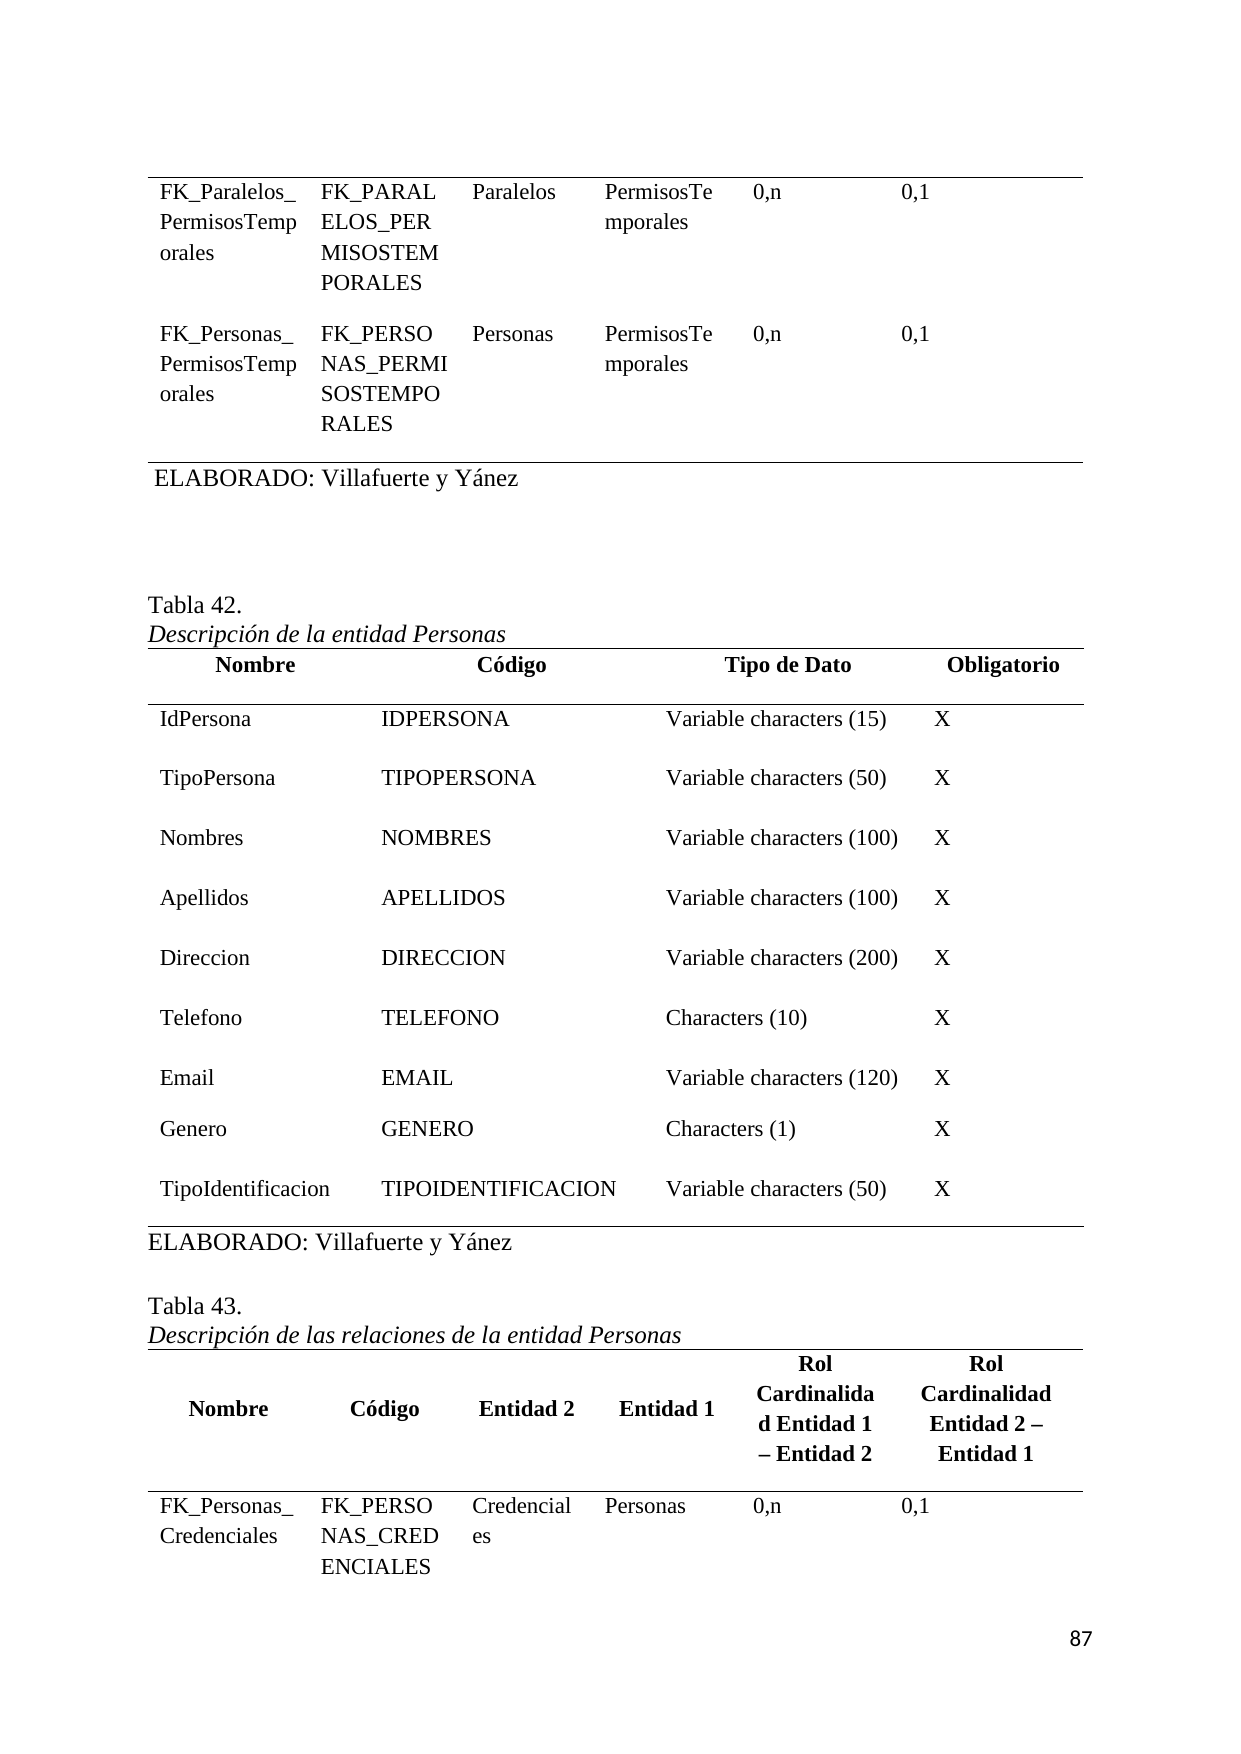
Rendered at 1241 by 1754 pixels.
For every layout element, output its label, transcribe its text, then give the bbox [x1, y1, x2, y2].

table_header Nombre [148, 1350, 309, 1491]
table_cell X [922, 1004, 1084, 1064]
table_cell FK_Paralelos_PermisosTemporales [148, 178, 309, 320]
table_cell Variable characters (50) [654, 1175, 922, 1226]
table_cell 0,n [741, 320, 889, 462]
table_cell Apellidos [148, 884, 369, 944]
table_cell TIPOPERSONA [369, 764, 654, 824]
table_cell TipoPersona [148, 764, 369, 824]
table_cell Personas [593, 1492, 741, 1604]
table_cell X [922, 1115, 1084, 1175]
table_header Rol Cardinalidad Entidad 2 – Entidad 1 [890, 1350, 1082, 1491]
text Tabla 42. [148, 591, 1092, 619]
table_cell FK_Personas_PermisosTemporales [148, 320, 309, 462]
table_cell FK_PERSONAS_CREDENCIALES [309, 1492, 460, 1604]
text Tabla 43. [148, 1291, 1092, 1320]
table_cell 0,n [741, 1492, 889, 1604]
table_cell Characters (1) [654, 1115, 922, 1175]
table_cell PermisosTemporales [593, 178, 741, 320]
table_header Obligatorio [922, 649, 1084, 704]
table_cell APELLIDOS [369, 884, 654, 944]
text Descripción de las relaciones de la entidad Personas [148, 1320, 1092, 1348]
table_cell Characters (10) [654, 1004, 922, 1064]
table_header Entidad 2 [460, 1350, 593, 1491]
text Descripción de la entidad Personas [148, 619, 1092, 648]
table_header Tipo de Dato [654, 649, 922, 704]
table_cell Variable characters (15) [654, 705, 922, 764]
table_header Nombre [148, 649, 369, 704]
table_cell Variable characters (120) [654, 1064, 922, 1115]
text ELABORADO: Villafuerte y Yánez [148, 463, 1092, 491]
table_cell EMAIL [369, 1064, 654, 1115]
table_cell X [922, 824, 1084, 884]
table_cell TipoIdentificacion [148, 1175, 369, 1226]
table_cell X [922, 764, 1084, 824]
table_cell X [922, 1064, 1084, 1115]
text ELABORADO: Villafuerte y Yánez [148, 1227, 1092, 1256]
table_cell PermisosTemporales [593, 320, 741, 462]
table_cell NOMBRES [369, 824, 654, 884]
table_cell Nombres [148, 824, 369, 884]
table_cell IDPERSONA [369, 705, 654, 764]
table_cell Paralelos [460, 178, 593, 320]
table_cell Telefono [148, 1004, 369, 1064]
table_cell 0,n [741, 178, 889, 320]
table_cell 0,1 [890, 178, 1082, 320]
table_cell FK_PARALELOS_PERMISOSTEMPORALES [309, 178, 460, 320]
table_cell DIRECCION [369, 944, 654, 1004]
table_cell Personas [460, 320, 593, 462]
table_cell X [922, 884, 1084, 944]
table_cell 0,1 [890, 320, 1082, 462]
table_cell Variable characters (100) [654, 884, 922, 944]
table_cell X [922, 944, 1084, 1004]
table_cell FK_PERSONAS_PERMISOSTEMPORALES [309, 320, 460, 462]
table_header Rol Cardinalidad Entidad 1 – Entidad 2 [741, 1350, 889, 1491]
table_cell Variable characters (100) [654, 824, 922, 884]
table_cell X [922, 705, 1084, 764]
table_cell IdPersona [148, 705, 369, 764]
table_cell X [922, 1175, 1084, 1226]
table_cell Variable characters (200) [654, 944, 922, 1004]
table_cell Credenciales [460, 1492, 593, 1604]
table_cell FK_Personas_Credenciales [148, 1492, 309, 1604]
table_cell TIPOIDENTIFICACION [369, 1175, 654, 1226]
table_header Código [369, 649, 654, 704]
table_cell GENERO [369, 1115, 654, 1175]
table_header Entidad 1 [593, 1350, 741, 1491]
table_cell Genero [148, 1115, 369, 1175]
table_header Código [309, 1350, 460, 1491]
table_cell Email [148, 1064, 369, 1115]
table_cell Direccion [148, 944, 369, 1004]
table_cell TELEFONO [369, 1004, 654, 1064]
table_cell 0,1 [890, 1492, 1082, 1604]
table_cell Variable characters (50) [654, 764, 922, 824]
